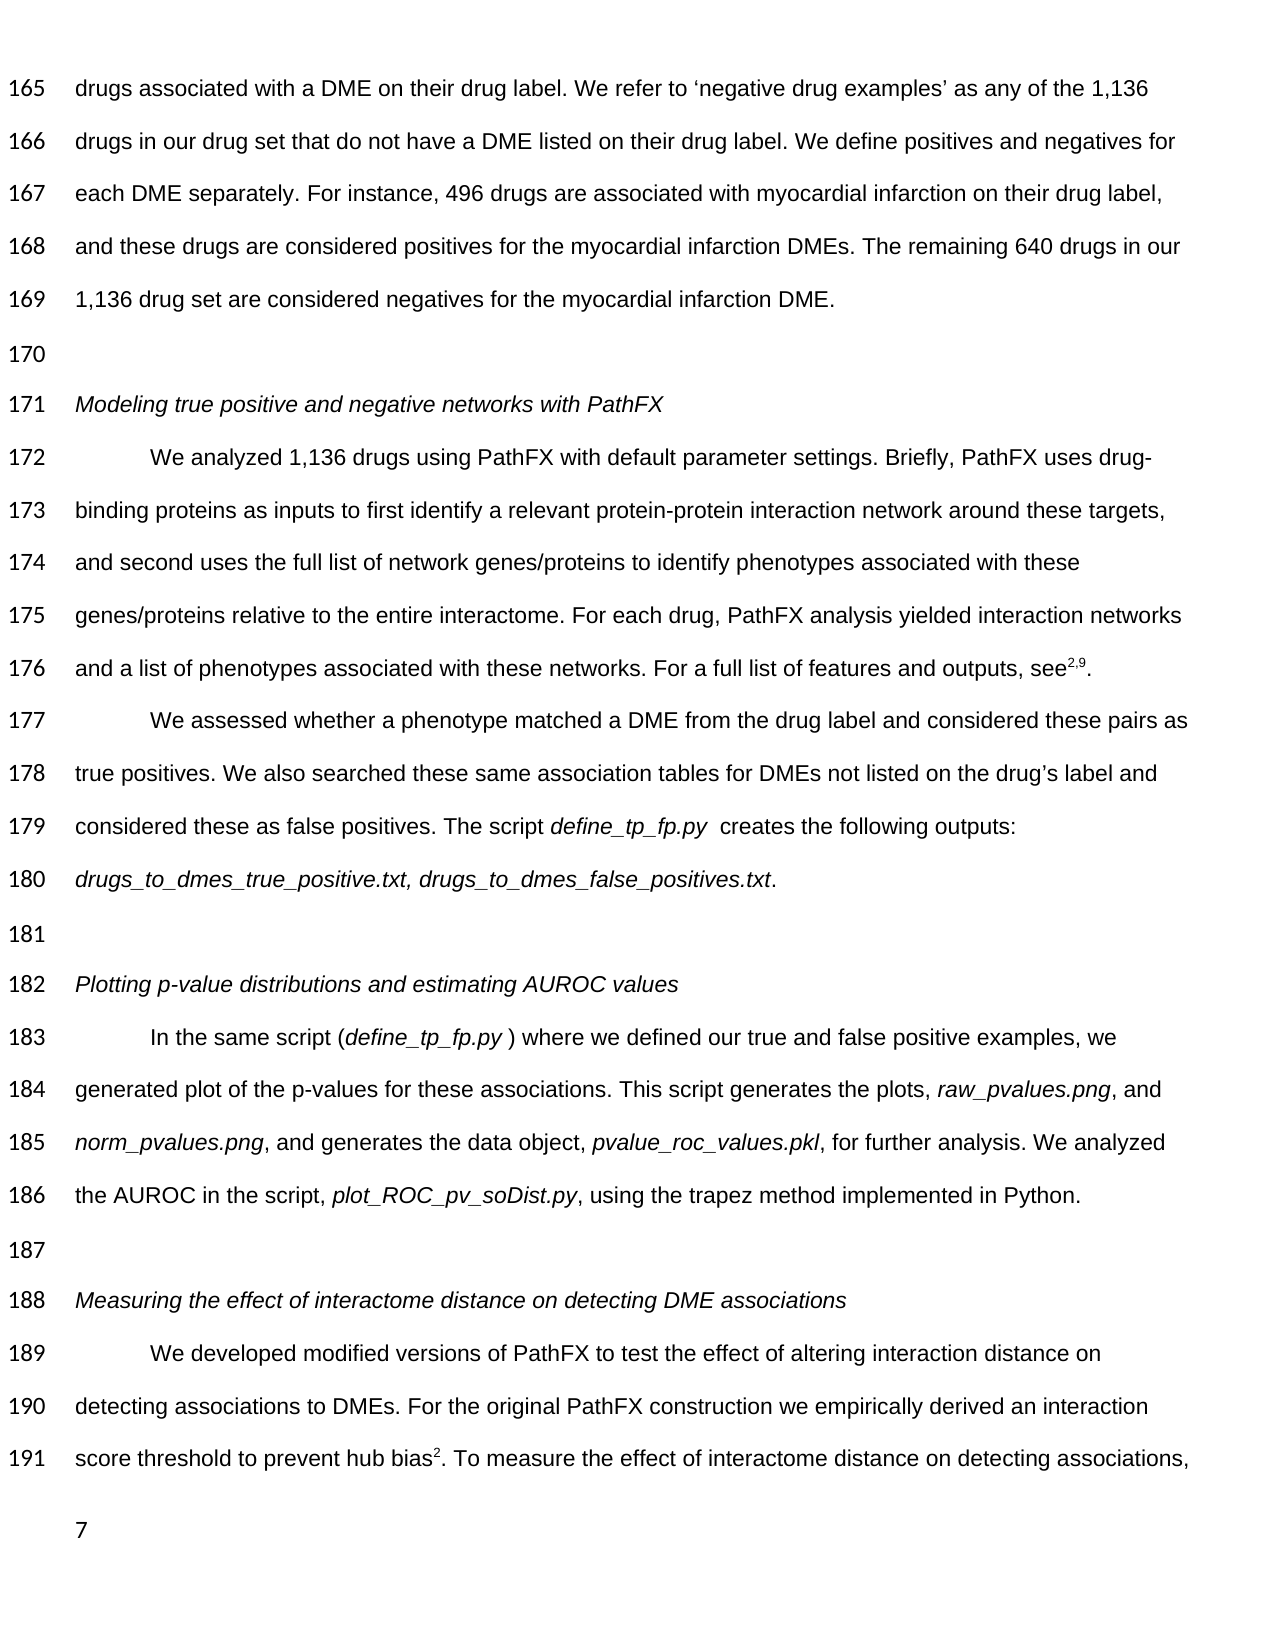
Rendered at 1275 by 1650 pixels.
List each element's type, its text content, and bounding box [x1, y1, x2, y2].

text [75, 1340, 1200, 1472]
text We assessed whether a phenotype matched a DME from the drug label and considered these pairs as true positives. We also searched these same association tables for DMEs not listed on the drug’s label and considered these as false positives. The script define_tp_fp.py creates the following outputs: drugs_to_dmes_true_positive.txt, drugs_to_dmes_false_positives.txt. [75, 707, 1200, 892]
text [75, 75, 1200, 312]
text Measuring the effect of interactome distance on detecting DME associations [75, 1287, 1200, 1314]
text Modeling true positive and negative networks with PathFX [75, 391, 1200, 418]
text In the same script (define_tp_fp.py ) where we defined our true and false positive examples, we generated plot of the p-values for these associations. This script generates the plots, raw_pvalues.png, and norm_pvalues.png, and generates the data object, pvalue_roc_values.pkl, for further analysis. We analyzed the AUROC in the script, plot_ROC_pv_soDist.py, using the trapez method implemented in Python. [75, 1024, 1200, 1208]
text We analyzed 1,136 drugs using PathFX with default parameter settings. Briefly, PathFX uses drug-binding proteins as inputs to first identify a relevant protein-protein interaction network around these targets, and second uses the full list of network genes/proteins to identify phenotypes associated with these genes/proteins relative to the entire interactome. For each drug, PathFX analysis yielded interaction networks and a list of phenotypes associated with these networks. For a full list of features and outputs, see2,9. [75, 444, 1200, 681]
text Plotting p-value distributions and estimating AUROC values [75, 971, 1200, 997]
